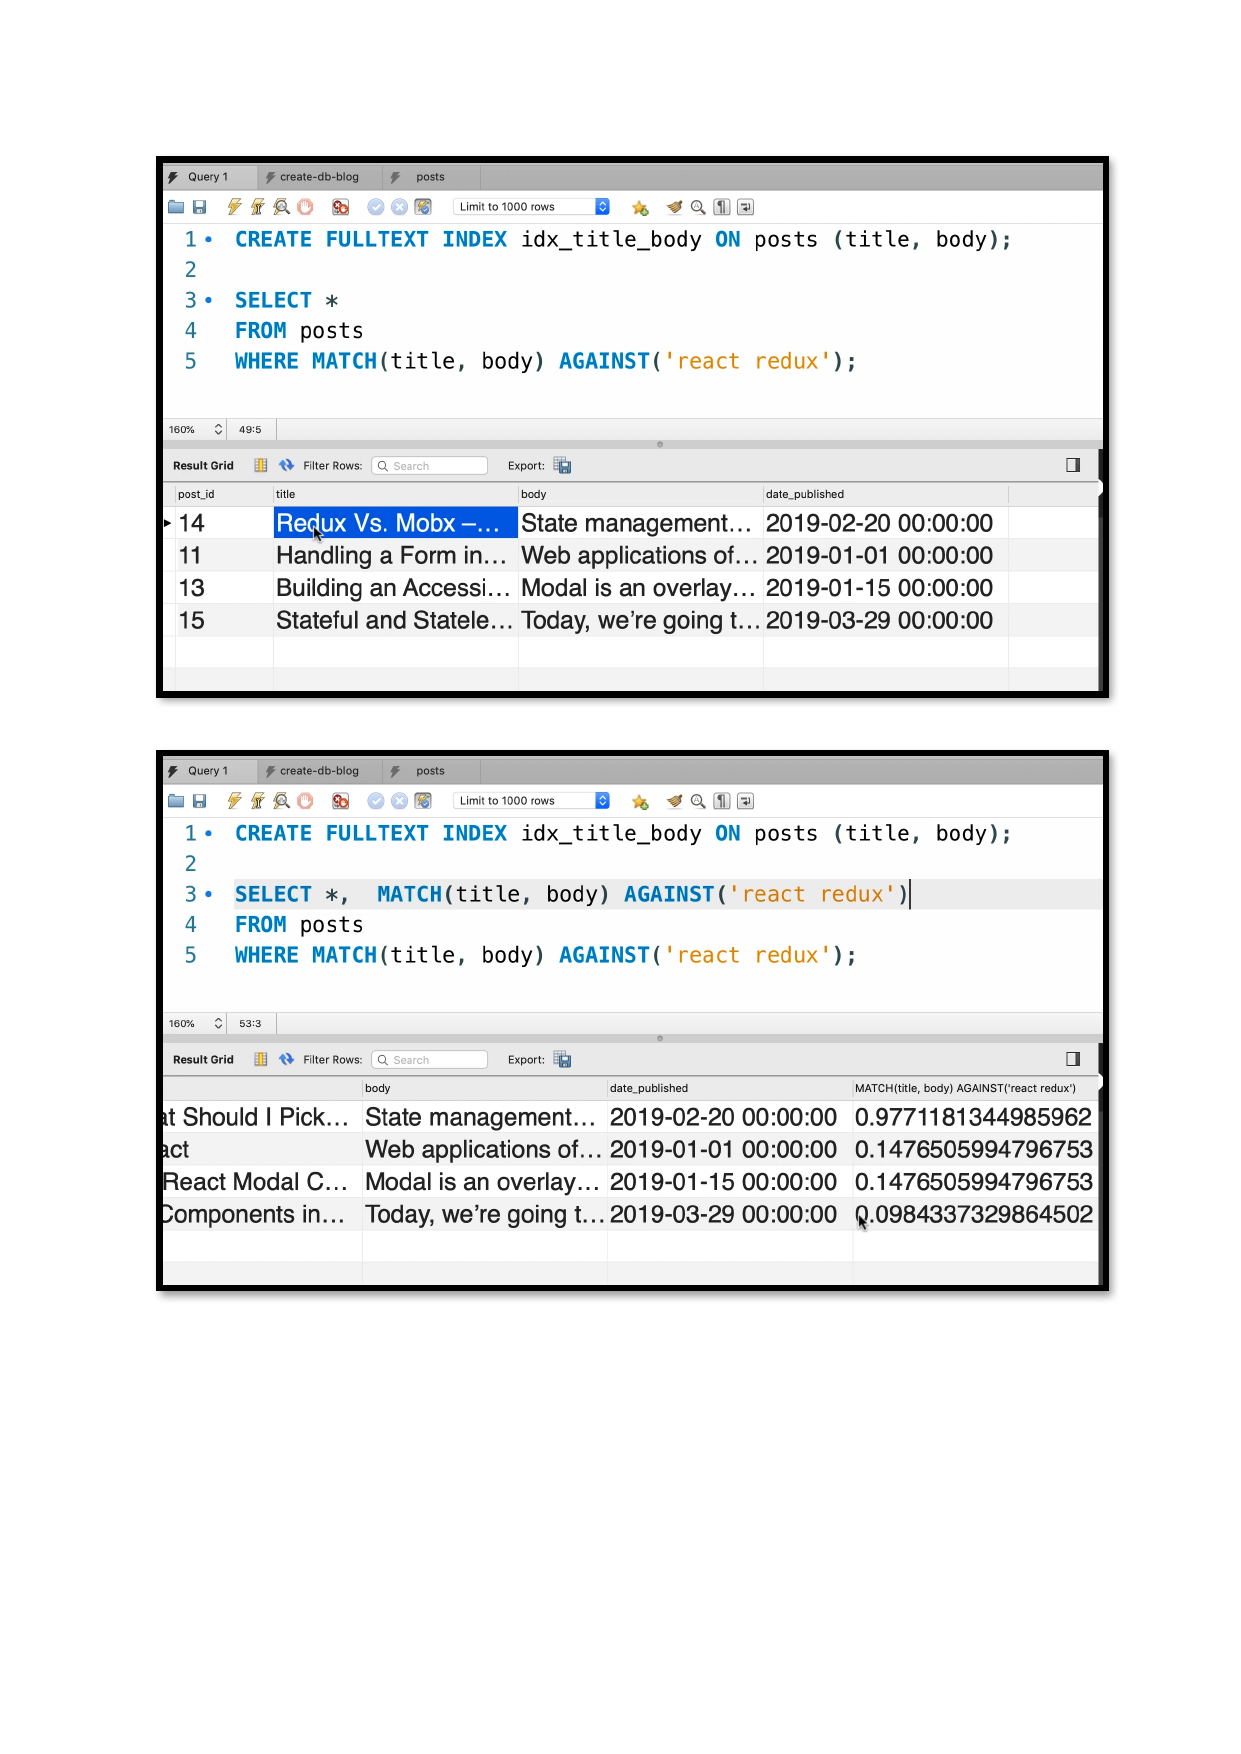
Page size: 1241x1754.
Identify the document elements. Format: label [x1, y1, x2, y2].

picture [163, 756, 1103, 1285]
picture [163, 163, 1103, 691]
